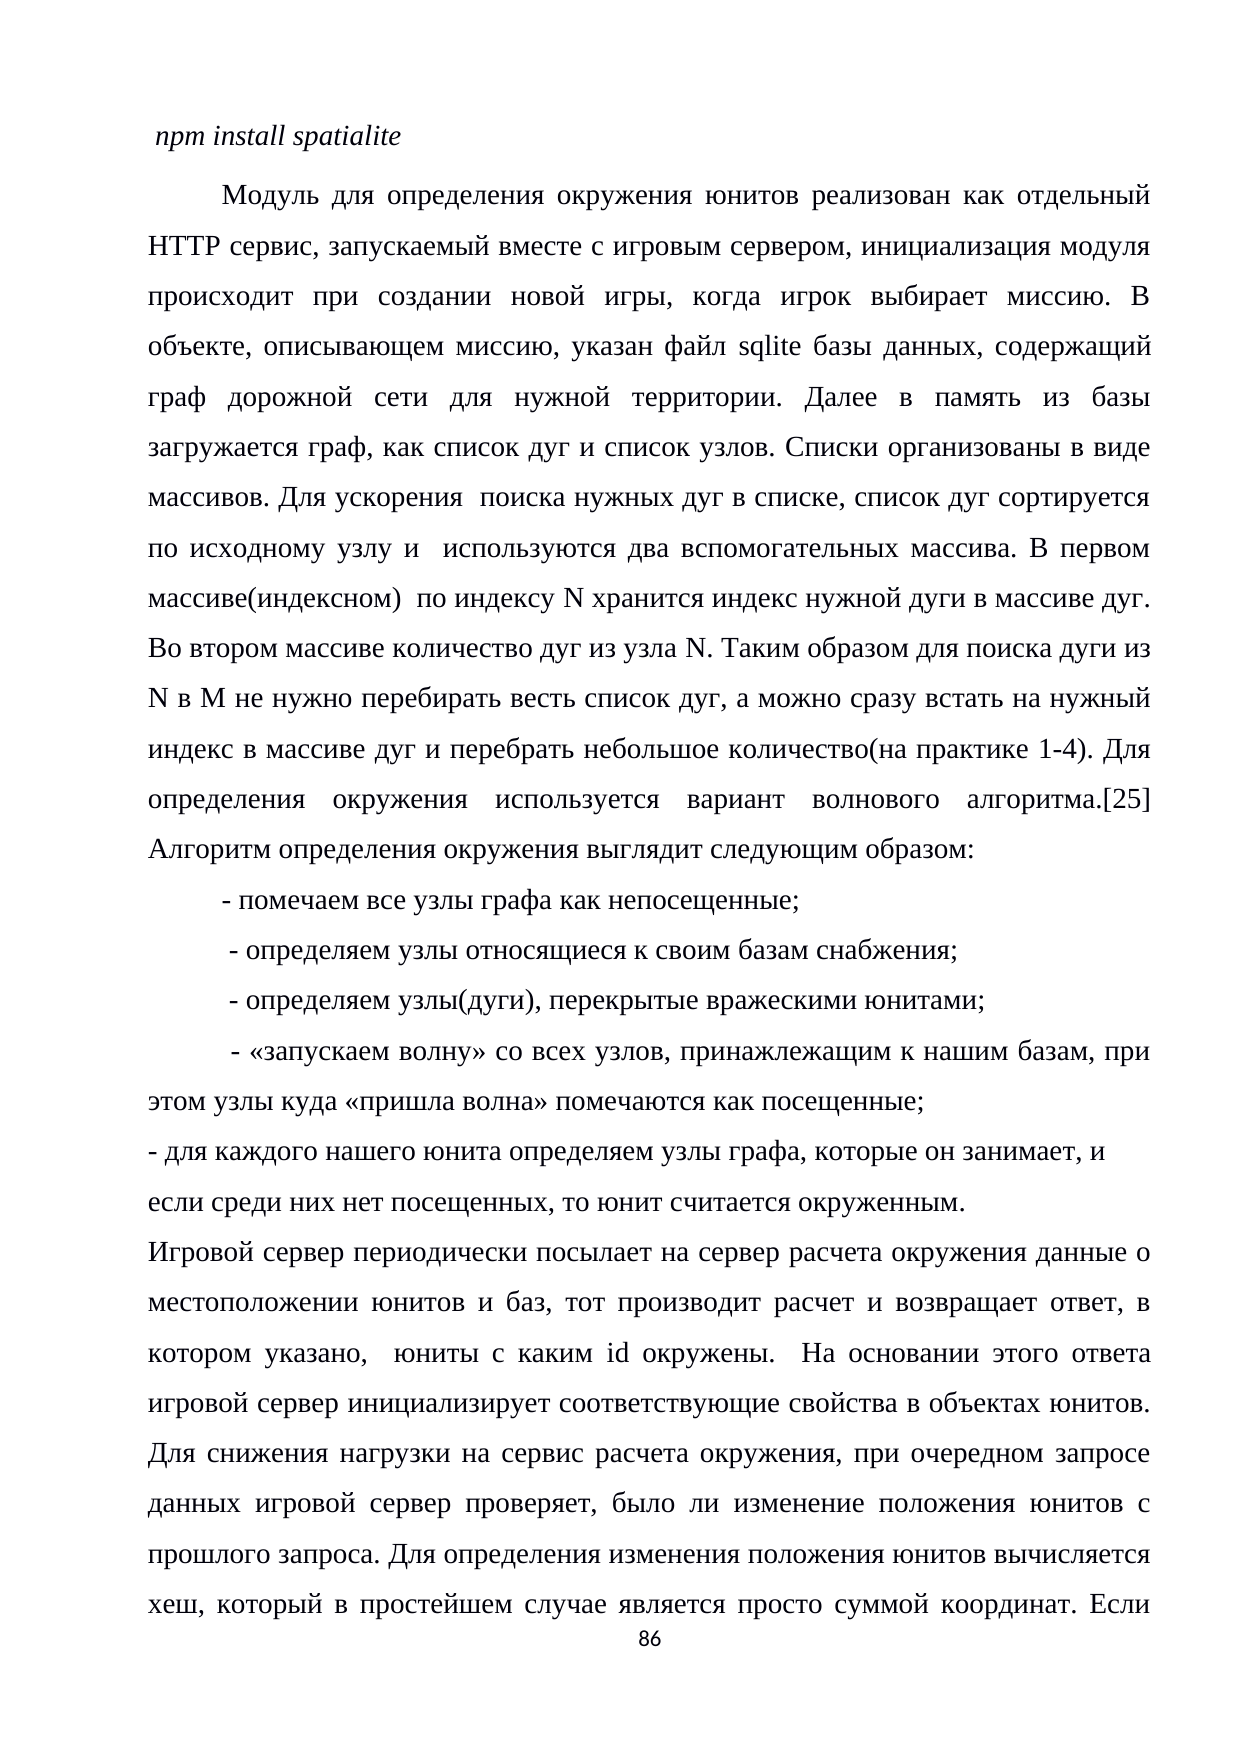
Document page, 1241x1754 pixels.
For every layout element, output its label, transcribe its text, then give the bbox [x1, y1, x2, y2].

text - определяем узлы(дуги), перекрытые вражескими юнитами; [148, 982, 1152, 1016]
text npm install spatialite [148, 118, 1152, 152]
text - для каждого нашего юнита определяем узлы графа, которые он занимает, и [148, 1133, 1152, 1167]
text Модуль для определения окружения юнитов реализован как отдельный HTTP сервис, запускаемый вместе с игровым сервером, инициализация модуля происходит при создании новой игры, когда игрок выбирает миссию. В объекте, описывающем миссию, указан файл sqlite базы данных, содержащий граф дорожной сети для нужной территории. Далее в память из базы загружается граф, как список дуг и список узлов. Списки организованы в виде массивов. Для ускорения поиска нужных дуг в списке, список дуг сортируется по исходному узлу и используются два вспомогательных массива. В первом массиве(индексном) по индексу N хранится индекс нужной дуги в массиве дуг. Во втором массиве количество дуг из узла N. Таким образом для поиска дуги из N в M не нужно перебирать весть список дуг, а можно сразу встать на нужный индекс в массиве дуг и перебрать небольшое количество(на практике 1-4). Для определения окружения используется вариант волнового алгоритма.[25] Алгоритм определения окружения выглядит следующим образом: [148, 177, 1152, 865]
text если среди них нет посещенных, то юнит считается окруженным. [148, 1184, 1152, 1217]
text - «запускаем волну» со всех узлов, принажлежащим к нашим базам, при этом узлы куда «пришла волна» помечаются как посещенные; [148, 1033, 1152, 1117]
text - помечаем все узлы графа как непосещенные; [148, 882, 1152, 915]
text - определяем узлы относящиеся к своим базам снабжения; [148, 932, 1152, 966]
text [148, 1234, 1152, 1620]
